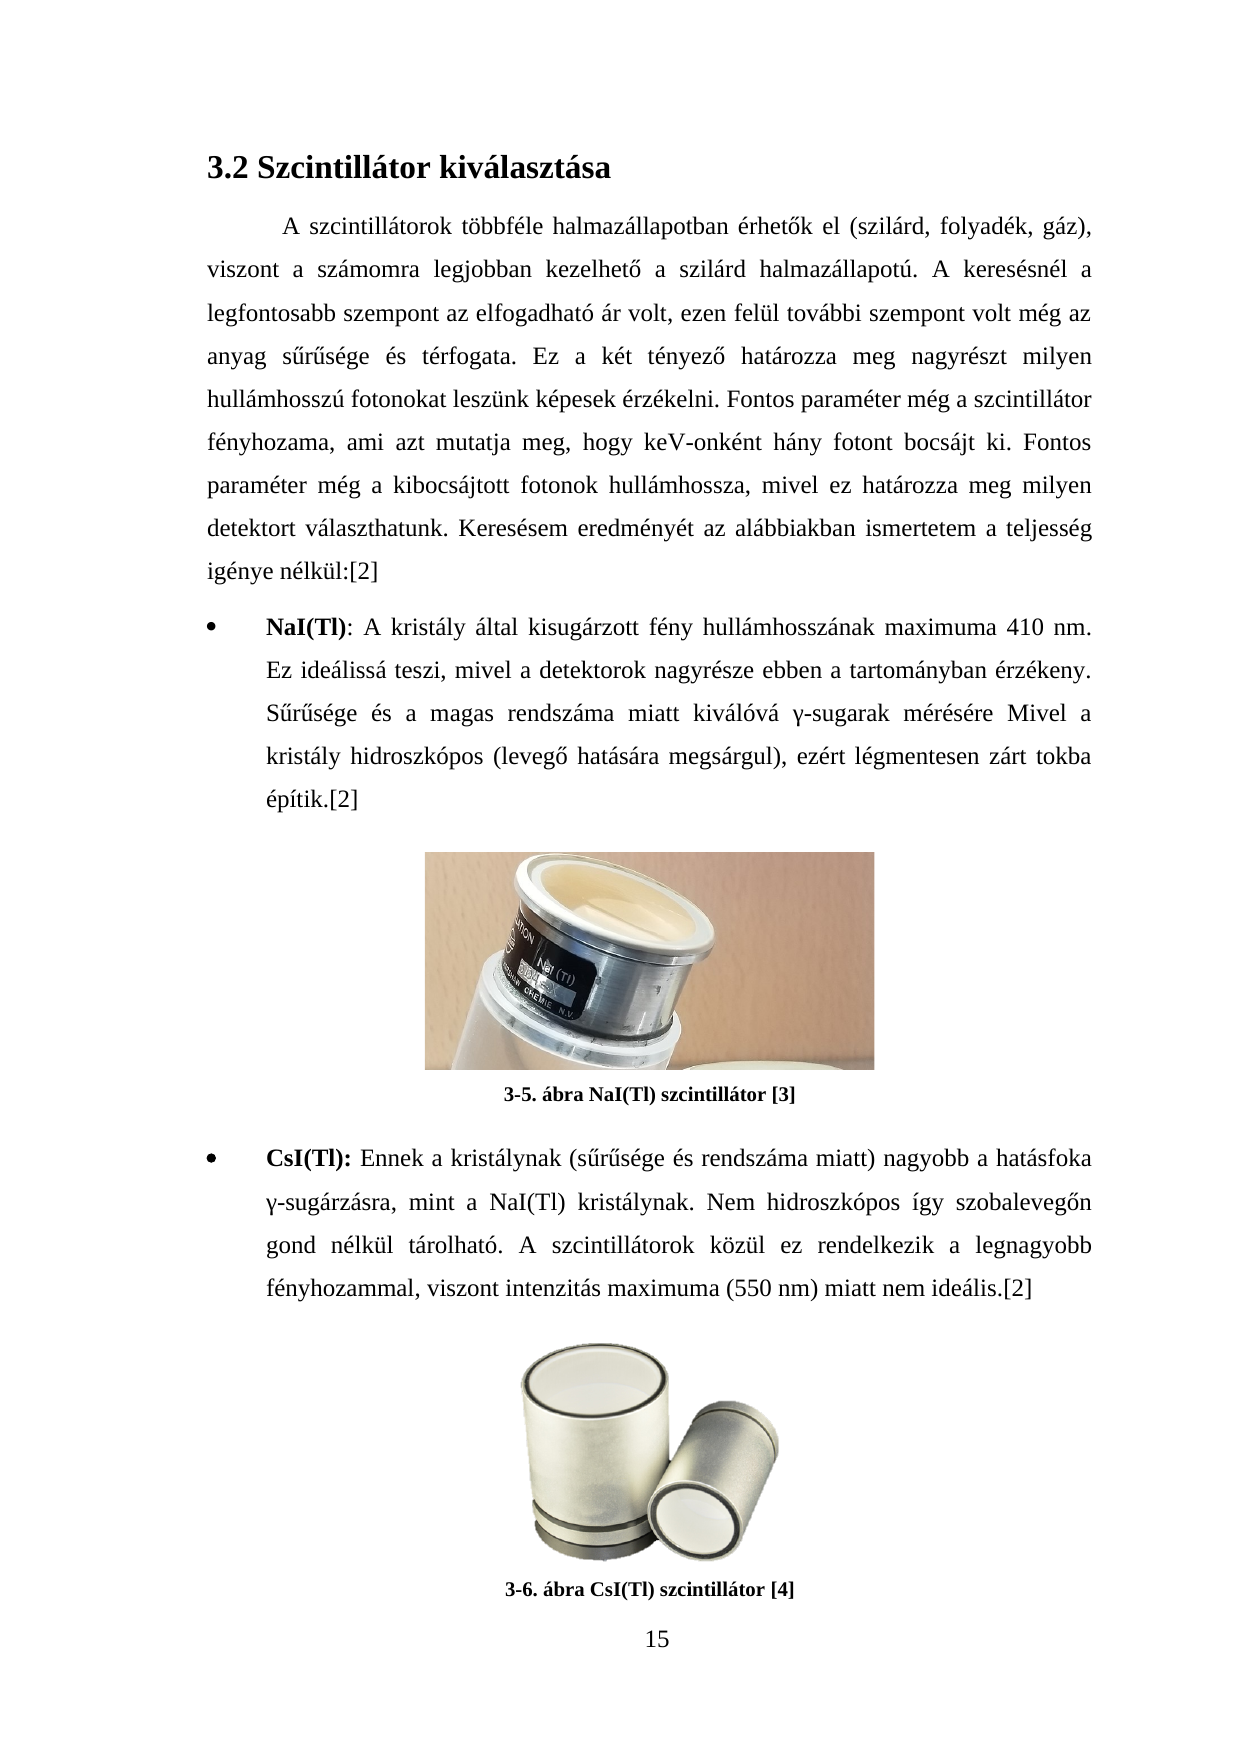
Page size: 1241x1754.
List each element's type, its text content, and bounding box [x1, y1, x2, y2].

picture [514, 1341, 785, 1565]
list NaI(Tl): A kristály által kisugárzott fény hullámhosszának maximuma 410 nm. Ez ideálissá teszi, mivel a detektorok nagyrésze ebben a tartományban érzékeny. Sűrűsége és a magas rendszáma miatt kiválóvá γ-sugarak mérésére Mivel a kristály hidroszkópos (levegő hatására megsárgul), ezért légmentesen zárt tokba építik.[2] [207, 612, 1092, 813]
picture [424, 852, 875, 1070]
subtitle Szcintillátor kiválasztása [207, 148, 1092, 186]
text A szcintillátorok többféle halmazállapotban érhetők el (szilárd, folyadék, gáz), viszont a számomra legjobban kezelhető a szilárd halmazállapotú. A keresésnél a legfontosabb szempont az elfogadható ár volt, ezen felül további szempont volt még az anyag sűrűsége és térfogata. Ez a két tényező határozza meg nagyrészt milyen hullámhosszú fotonokat leszünk képesek érzékelni. Fontos paraméter még a szcintillátor fényhozama, ami azt mutatja meg, hogy keV-onként hány fotont bocsájt ki. Fontos paraméter még a kibocsájtott fotonok hullámhossza, mivel ez határozza meg milyen detektort választhatunk. Keresésem eredményét az alábbiakban ismertetem a teljesség igénye nélkül:[2] [207, 211, 1092, 585]
list CsI(Tl): Ennek a kristálynak (sűrűsége és rendszáma miatt) nagyobb a hatásfoka γ-sugárzásra, mint a NaI(Tl) kristálynak. Nem hidroszkópos így szobalevegőn gond nélkül tárolható. A szcintillátorok közül ez rendelkezik a legnagyobb fényhozammal, viszont intenzitás maximuma (550 nm) miatt nem ideális.[2] [207, 1143, 1092, 1302]
